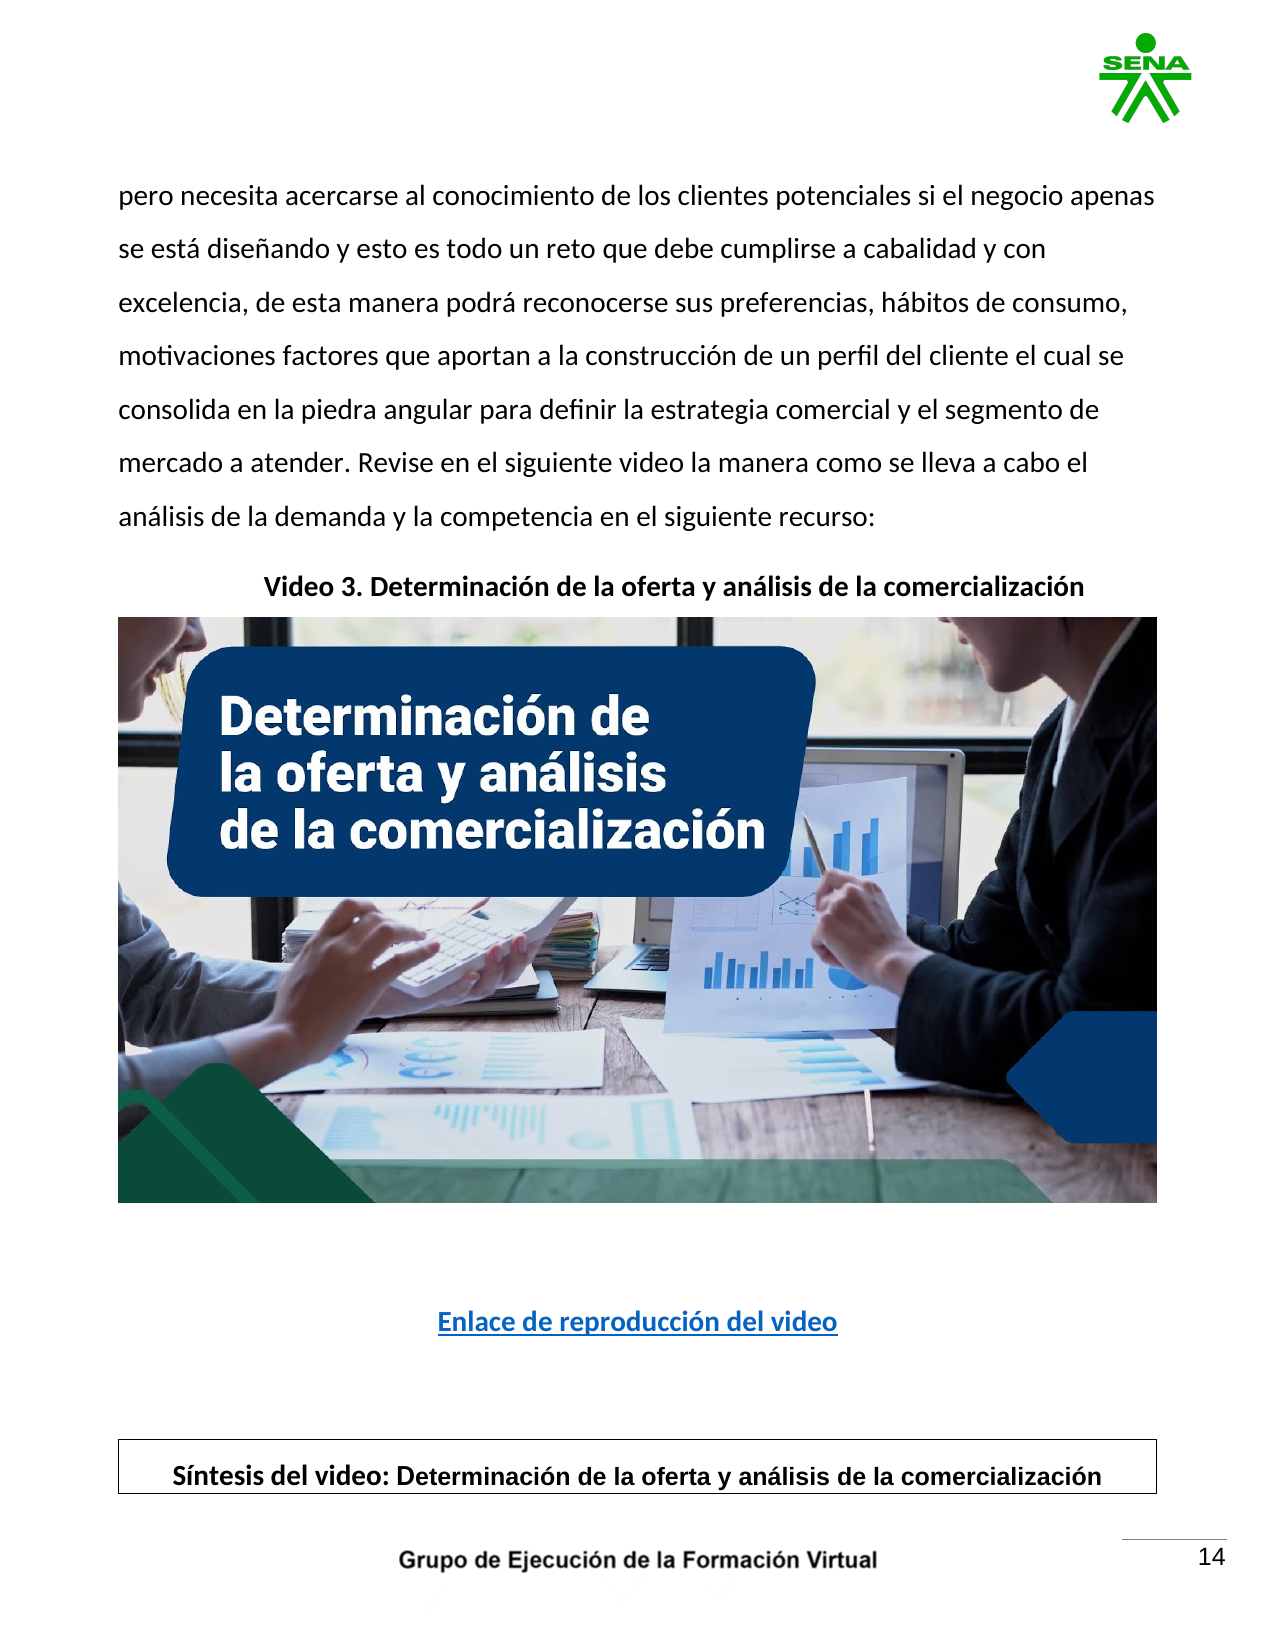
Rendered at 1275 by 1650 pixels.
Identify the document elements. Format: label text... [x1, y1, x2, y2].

table_header Síntesis del video: Determinación de la oferta y análisis de la comercialización [119, 1440, 1156, 1493]
picture [1099, 33, 1192, 123]
picture [118, 617, 1157, 1203]
picture [0, 1500, 1275, 1611]
text Video 3. Determinación de la oferta y análisis de la comercialización [118, 568, 1157, 617]
text Enlace de reproducción del video [118, 1303, 1157, 1339]
